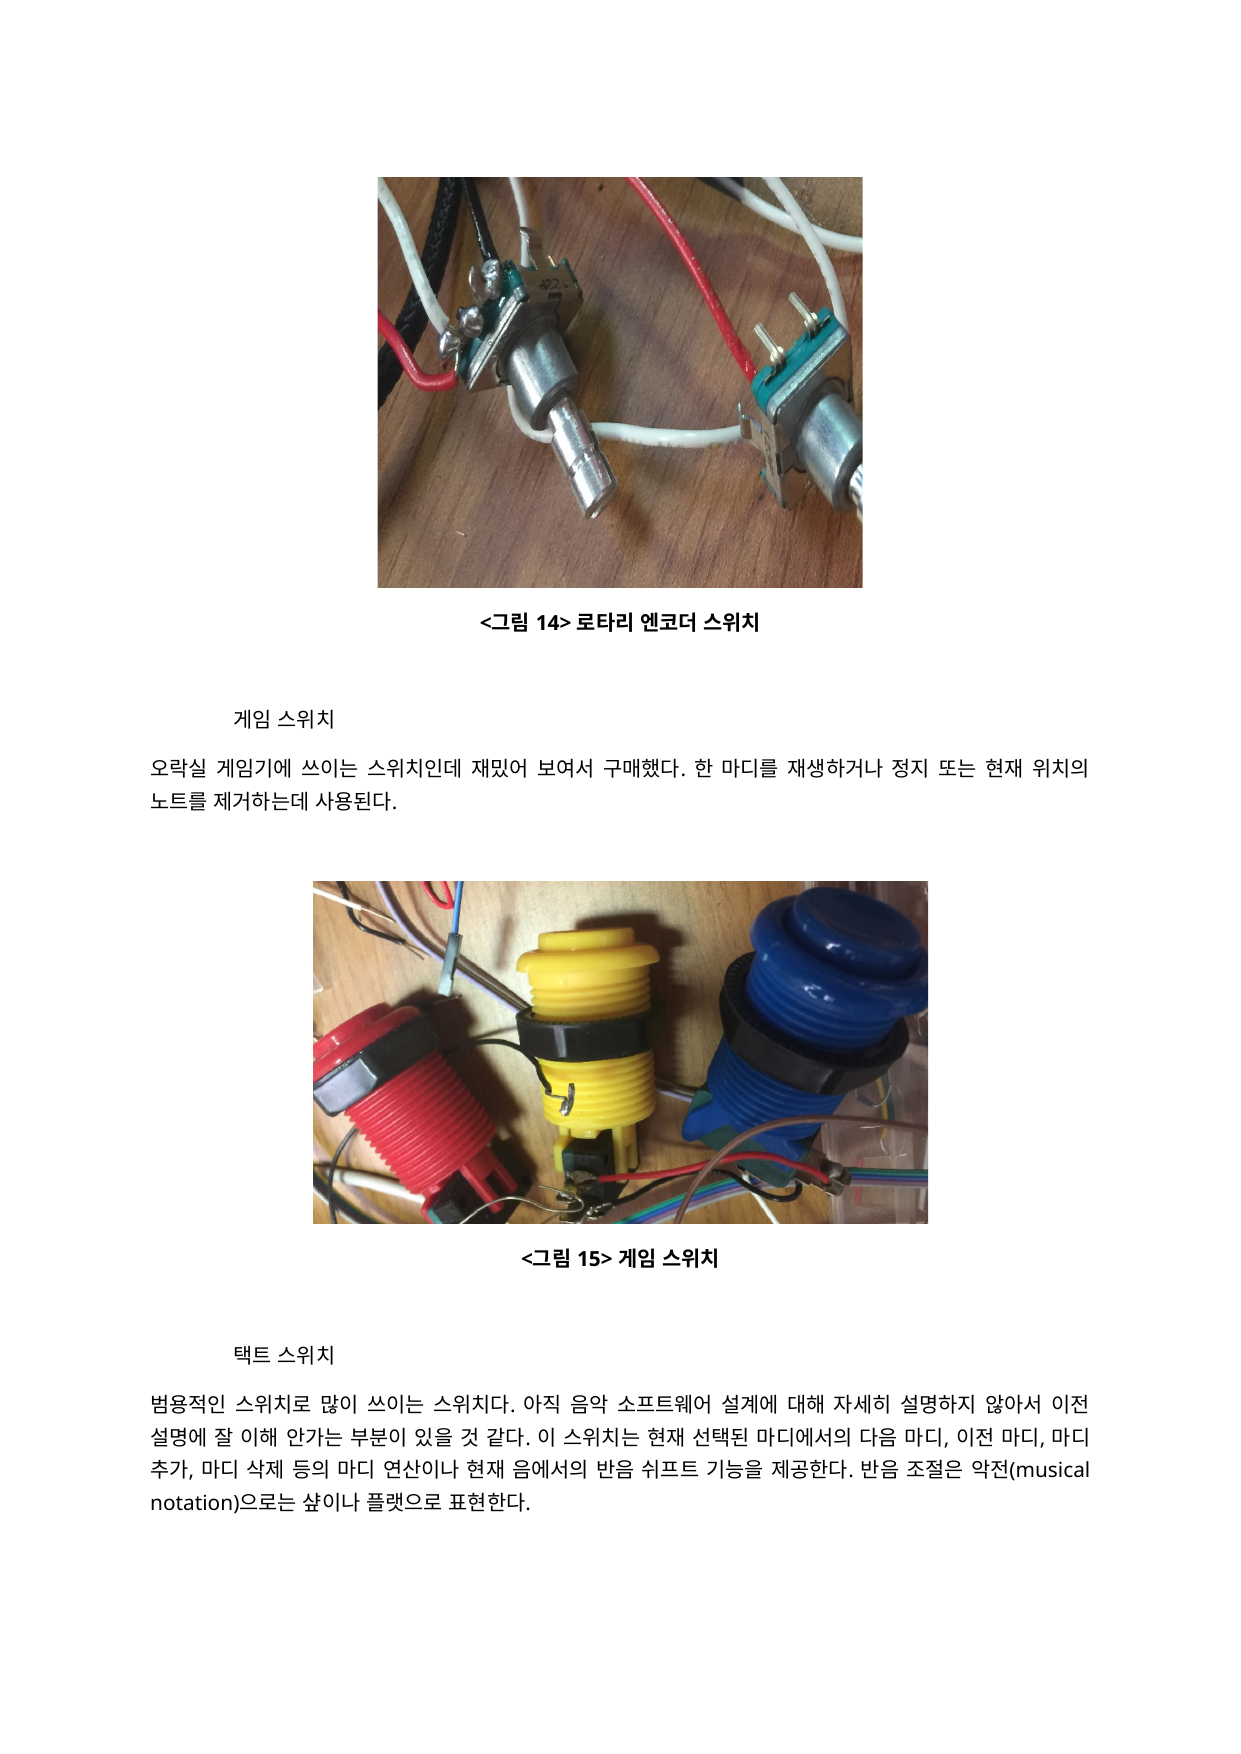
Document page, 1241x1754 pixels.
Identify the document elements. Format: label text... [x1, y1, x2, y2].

text 오락실 게임기에 쓰이는 스위치인데 재밌어 보여서 구매했다. 한 마디를 재생하거나 정지 또는 현재 위치의 노트를 제거하는데 사용된다. [150, 753, 1090, 816]
subtitle 게임 스위치 [233, 703, 1090, 733]
text <그림 14> 로타리 엔코더 스위치 [150, 607, 1090, 637]
picture [377, 177, 863, 588]
subtitle 택트 스위치 [233, 1339, 1090, 1369]
text <그림 15> 게임 스위치 [150, 1242, 1090, 1273]
picture [313, 881, 929, 1224]
text 범용적인 스위치로 많이 쓰이는 스위치다. 아직 음악 소프트웨어 설계에 대해 자세히 설명하지 않아서 이전 설명에 잘 이해 안가는 부분이 있을 것 같다. 이 스위치는 현재 선택된 마디에서의 다음 마디, 이전 마디, 마디 추가, 마디 삭제 등의 마디 연산이나 현재 음에서의 반음 쉬프트 기능을 제공한다. 반음 조절은 악전(musical notation)으로는 샾이나 플랫으로 표현한다. [150, 1388, 1090, 1517]
